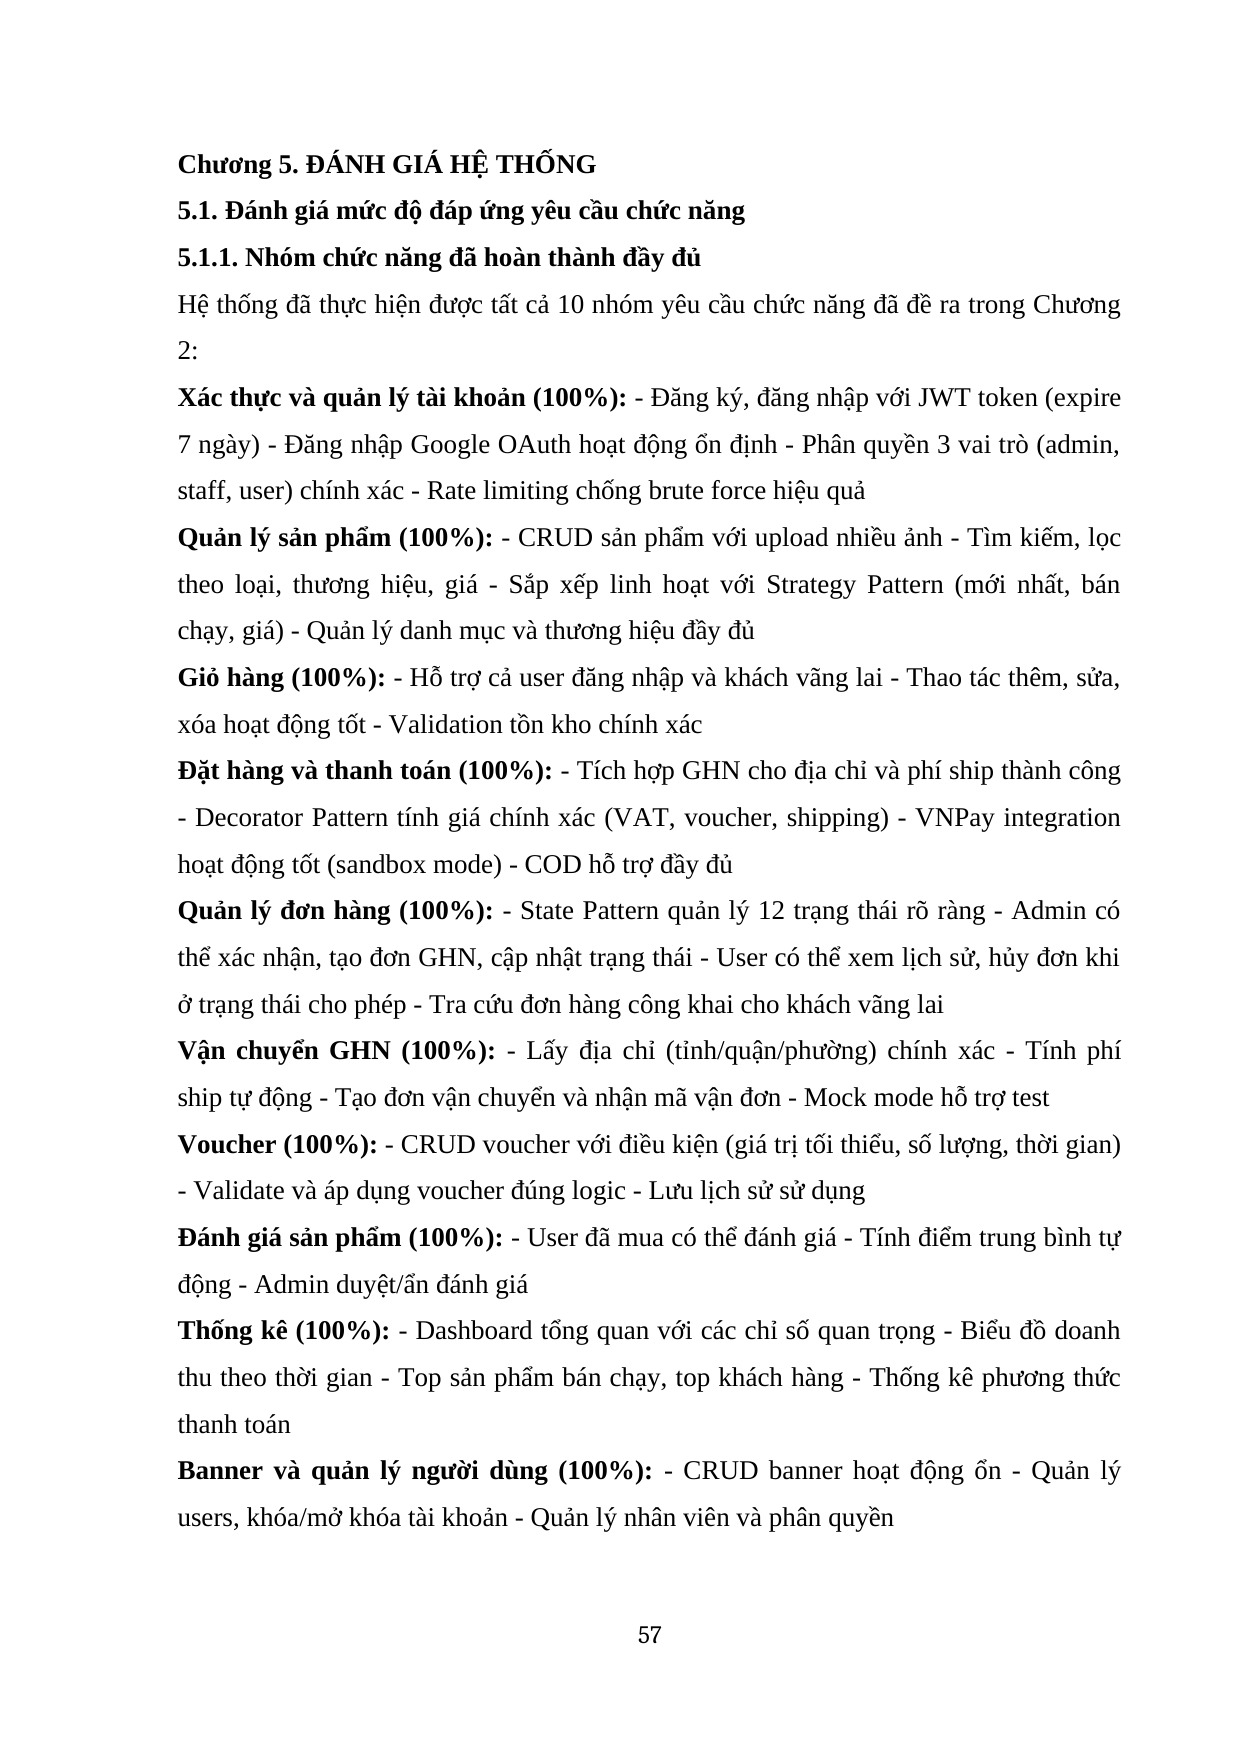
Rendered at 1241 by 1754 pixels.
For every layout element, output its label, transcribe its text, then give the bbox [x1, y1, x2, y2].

text Giỏ hàng (100%): - Hỗ trợ cả user đăng nhập và khách vãng lai - Thao tác thêm, sửa, xóa hoạt động tốt - Validation tồn kho chính xác [177, 661, 1122, 739]
text Đặt hàng và thanh toán (100%): - Tích hợp GHN cho địa chỉ và phí ship thành công - Decorator Pattern tính giá chính xác (VAT, voucher, shipping) - VNPay integration hoạt động tốt (sandbox mode) - COD hỗ trợ đầy đủ [177, 754, 1122, 879]
text Quản lý sản phẩm (100%): - CRUD sản phẩm với upload nhiều ảnh - Tìm kiếm, lọc theo loại, thương hiệu, giá - Sắp xếp linh hoạt với Strategy Pattern (mới nhất, bán chạy, giá) - Quản lý danh mục và thương hiệu đầy đủ [177, 521, 1122, 646]
subtitle Chương 5. ĐÁNH GIÁ HỆ THỐNG [177, 148, 1122, 179]
text Hệ thống đã thực hiện được tất cả 10 nhóm yêu cầu chức năng đã đề ra trong Chương 2: [177, 288, 1122, 366]
subtitle 5.1. Đánh giá mức độ đáp ứng yêu cầu chức năng [177, 194, 1122, 226]
text Thống kê (100%): - Dashboard tổng quan với các chỉ số quan trọng - Biểu đồ doanh thu theo thời gian - Top sản phẩm bán chạy, top khách hàng - Thống kê phương thức thanh toán [177, 1314, 1122, 1439]
text Xác thực và quản lý tài khoản (100%): - Đăng ký, đăng nhập với JWT token (expire 7 ngày) - Đăng nhập Google OAuth hoạt động ổn định - Phân quyền 3 vai trò (admin, staff, user) chính xác - Rate limiting chống brute force hiệu quả [177, 381, 1122, 506]
text Vận chuyển GHN (100%): - Lấy địa chỉ (tỉnh/quận/phường) chính xác - Tính phí ship tự động - Tạo đơn vận chuyển và nhận mã vận đơn - Mock mode hỗ trợ test [177, 1034, 1122, 1112]
text Voucher (100%): - CRUD voucher với điều kiện (giá trị tối thiểu, số lượng, thời gian) - Validate và áp dụng voucher đúng logic - Lưu lịch sử sử dụng [177, 1128, 1122, 1206]
text Banner và quản lý người dùng (100%): - CRUD banner hoạt động ổn - Quản lý users, khóa/mở khóa tài khoản - Quản lý nhân viên và phân quyền [177, 1454, 1122, 1532]
text Đánh giá sản phẩm (100%): - User đã mua có thể đánh giá - Tính điểm trung bình tự động - Admin duyệt/ẩn đánh giá [177, 1221, 1122, 1299]
text Quản lý đơn hàng (100%): - State Pattern quản lý 12 trạng thái rõ ràng - Admin có thể xác nhận, tạo đơn GHN, cập nhật trạng thái - User có thể xem lịch sử, hủy đơn khi ở trạng thái cho phép - Tra cứu đơn hàng công khai cho khách vãng lai [177, 894, 1122, 1019]
subtitle 5.1.1. Nhóm chức năng đã hoàn thành đầy đủ [177, 241, 1122, 272]
